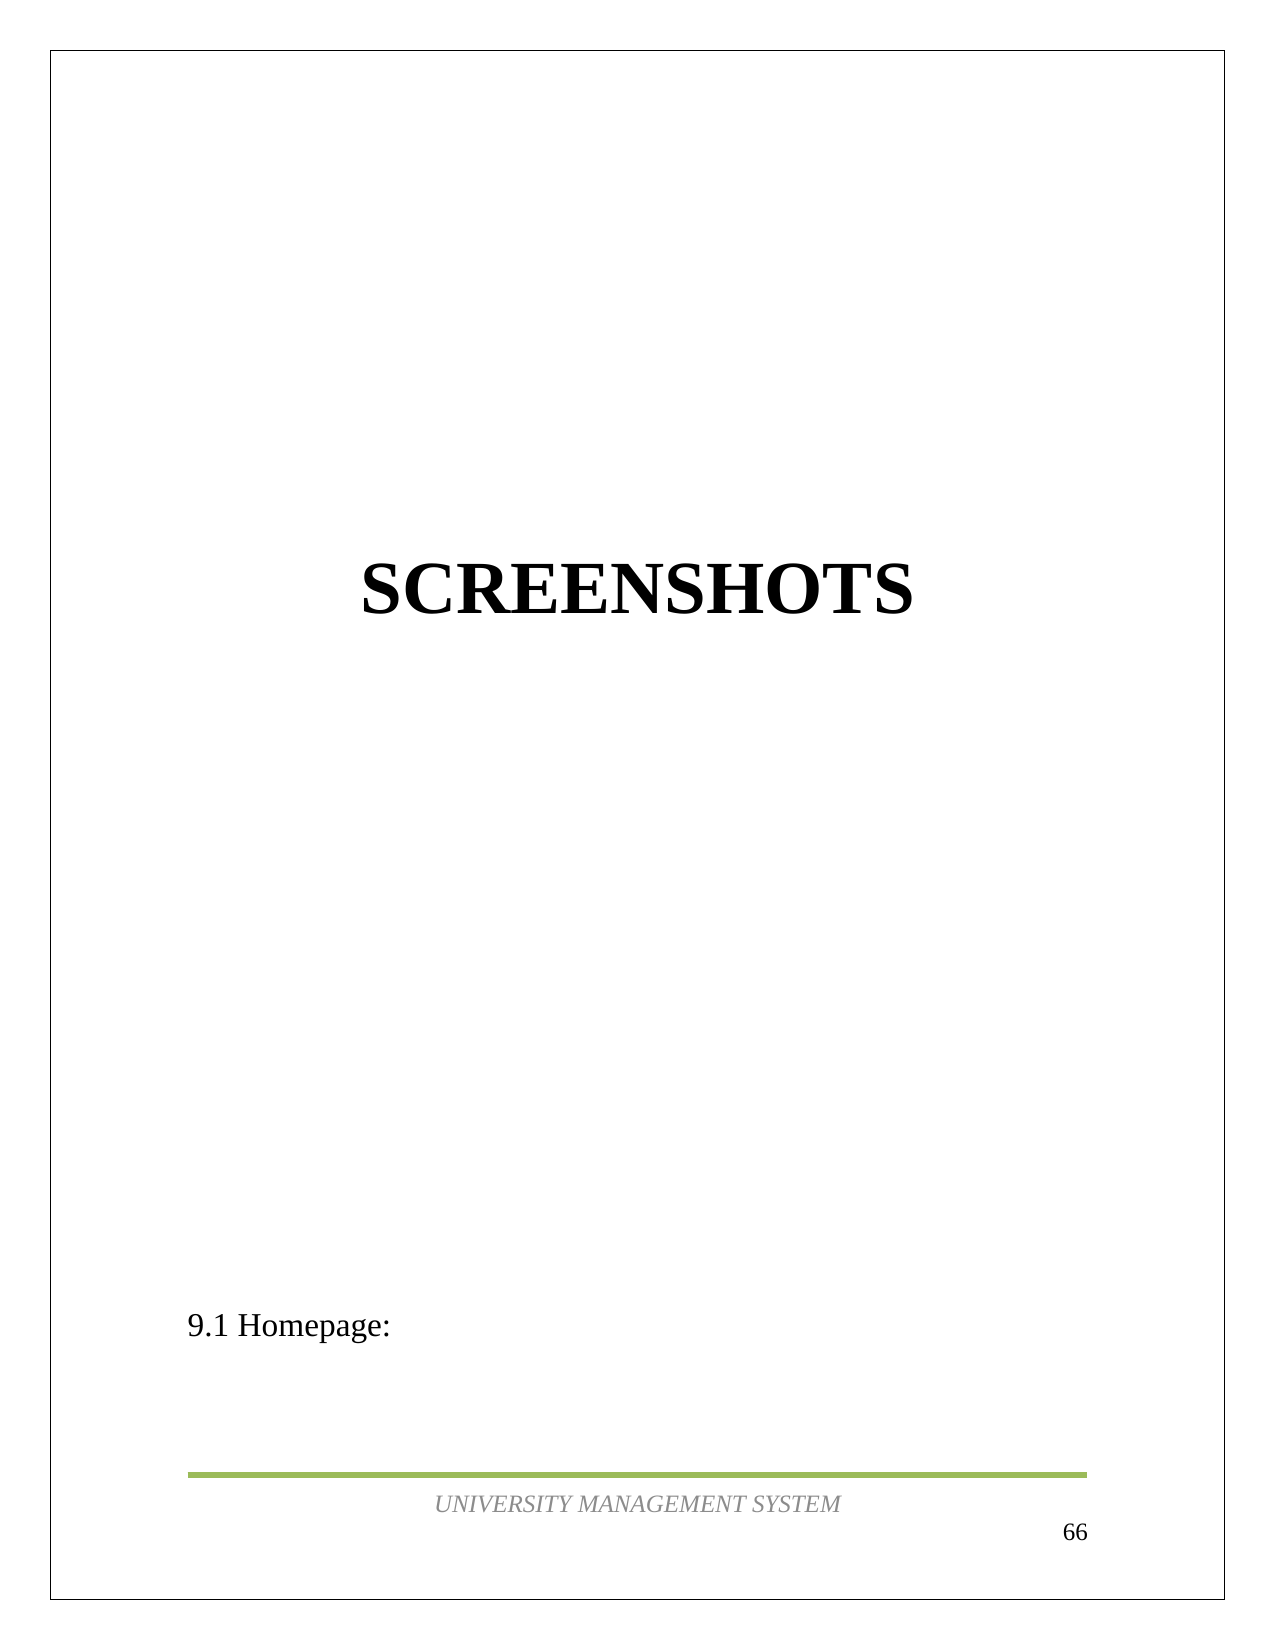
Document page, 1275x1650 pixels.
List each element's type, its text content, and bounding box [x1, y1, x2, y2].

text SCREENSHOTS [187, 543, 1087, 629]
text 9.1 Homepage: [187, 1305, 1069, 1343]
